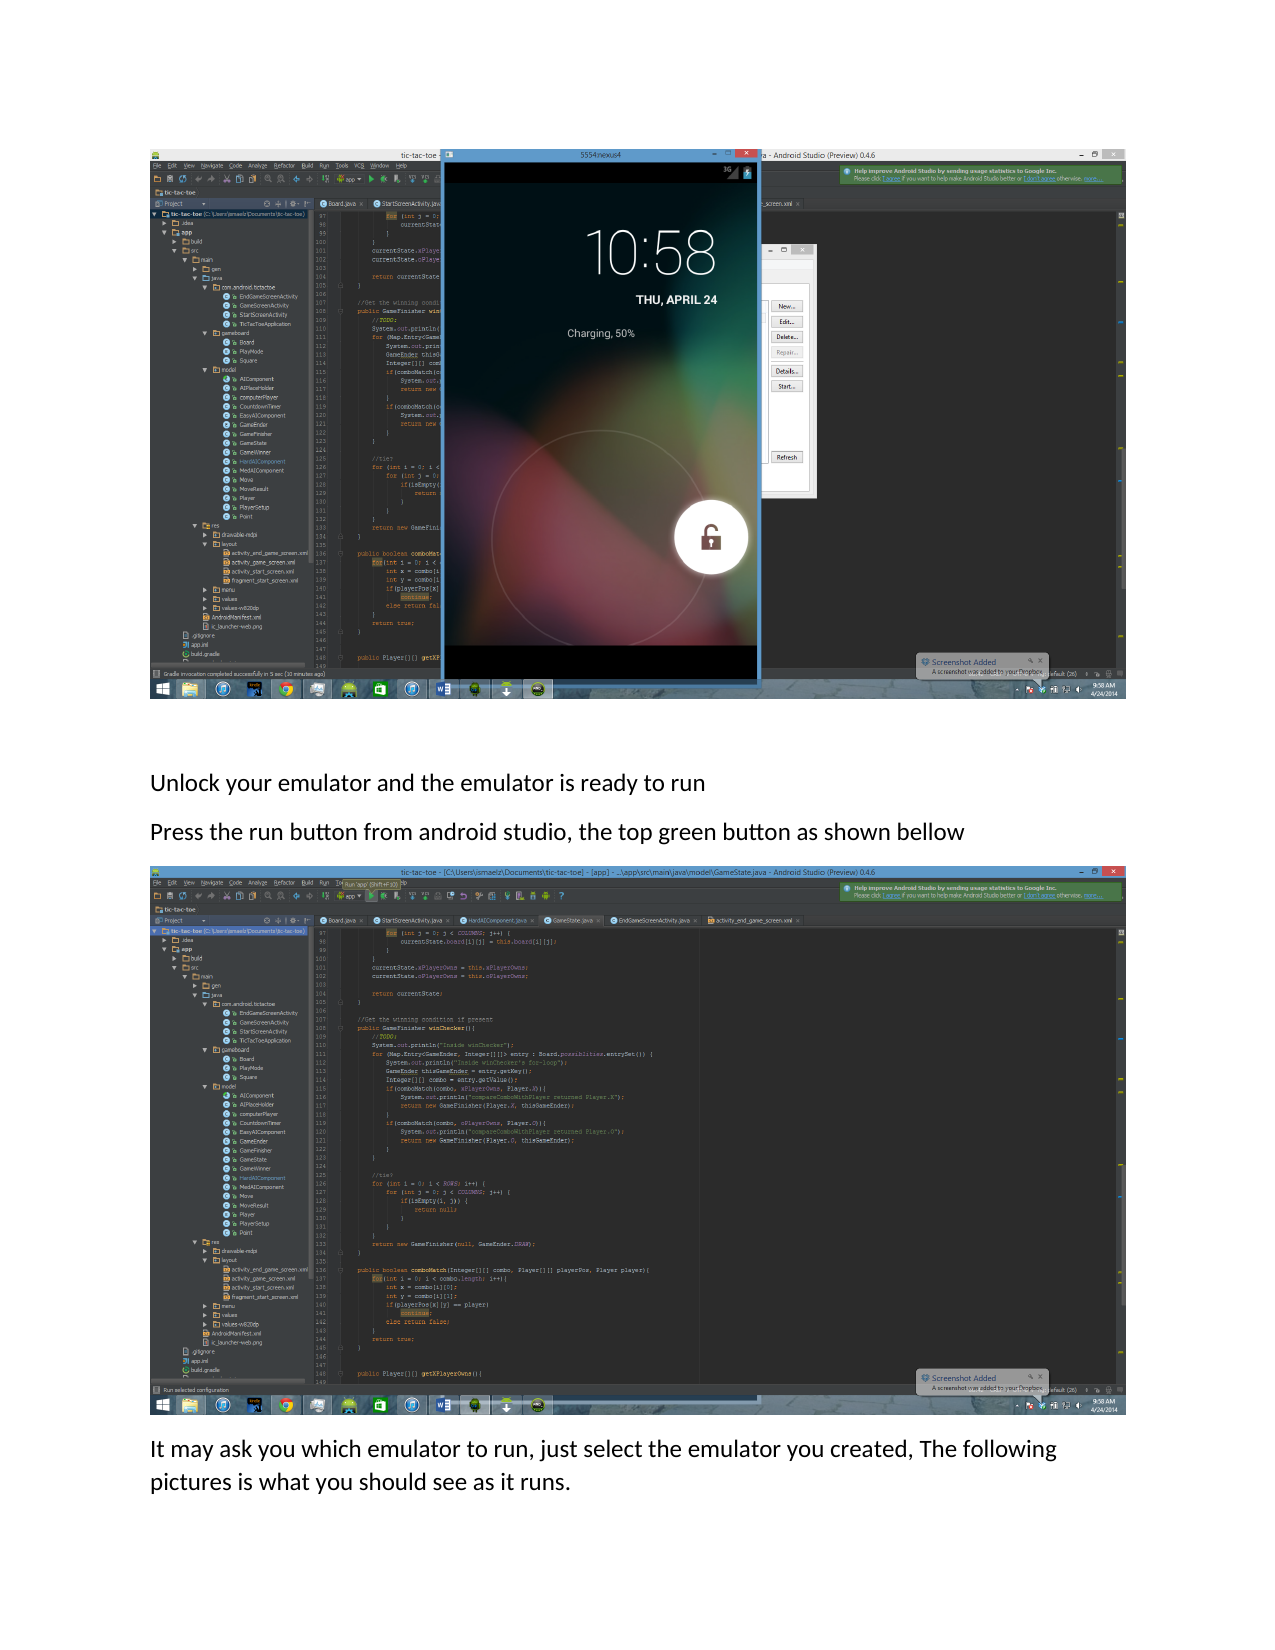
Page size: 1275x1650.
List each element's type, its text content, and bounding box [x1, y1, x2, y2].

text It may ask you which emulator to run, just select the emulator you created, The following pictures is what you should see as it runs. [150, 1433, 1125, 1497]
picture [150, 149, 1126, 699]
picture [150, 866, 1126, 1415]
text Unlock your emulator and the emulator is ready to run [150, 767, 1125, 797]
text Press the run button from android studio, the top green button as shown bellow [150, 817, 1125, 847]
